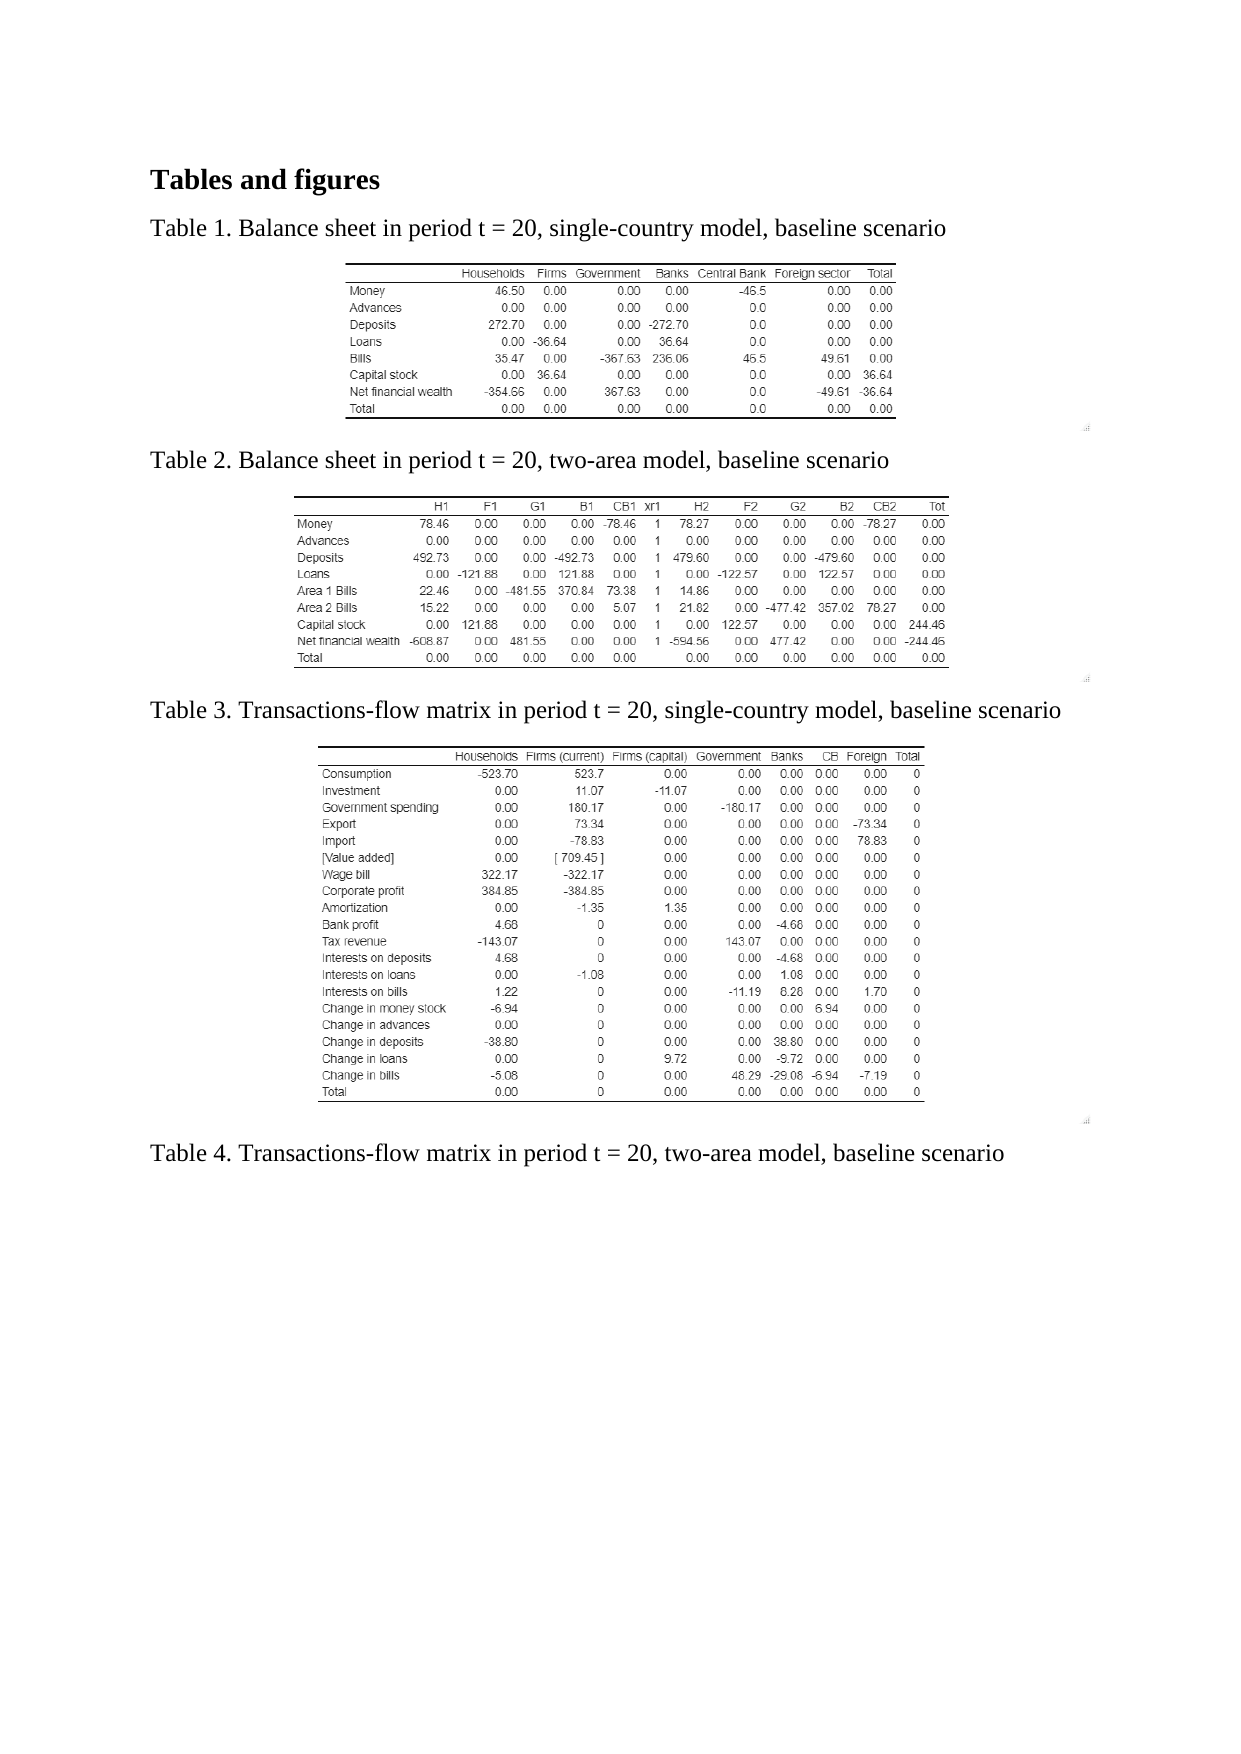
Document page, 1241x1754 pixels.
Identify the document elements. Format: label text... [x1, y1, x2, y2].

text Table 1. Balance sheet in period t = 20, single-country model, baseline scenario [150, 213, 1090, 242]
picture [150, 256, 1091, 431]
picture [150, 488, 1091, 682]
text Table 3. Transactions-flow matrix in period t = 20, single-country model, baseline scenario [150, 696, 1090, 724]
text Table 4. Transactions-flow matrix in period t = 20, two-area model, baseline scenario [150, 1138, 1090, 1166]
picture [150, 738, 1091, 1124]
text Table 2. Balance sheet in period t = 20, two-area model, baseline scenario [150, 445, 1090, 474]
subtitle Tables and figures [150, 162, 1090, 196]
